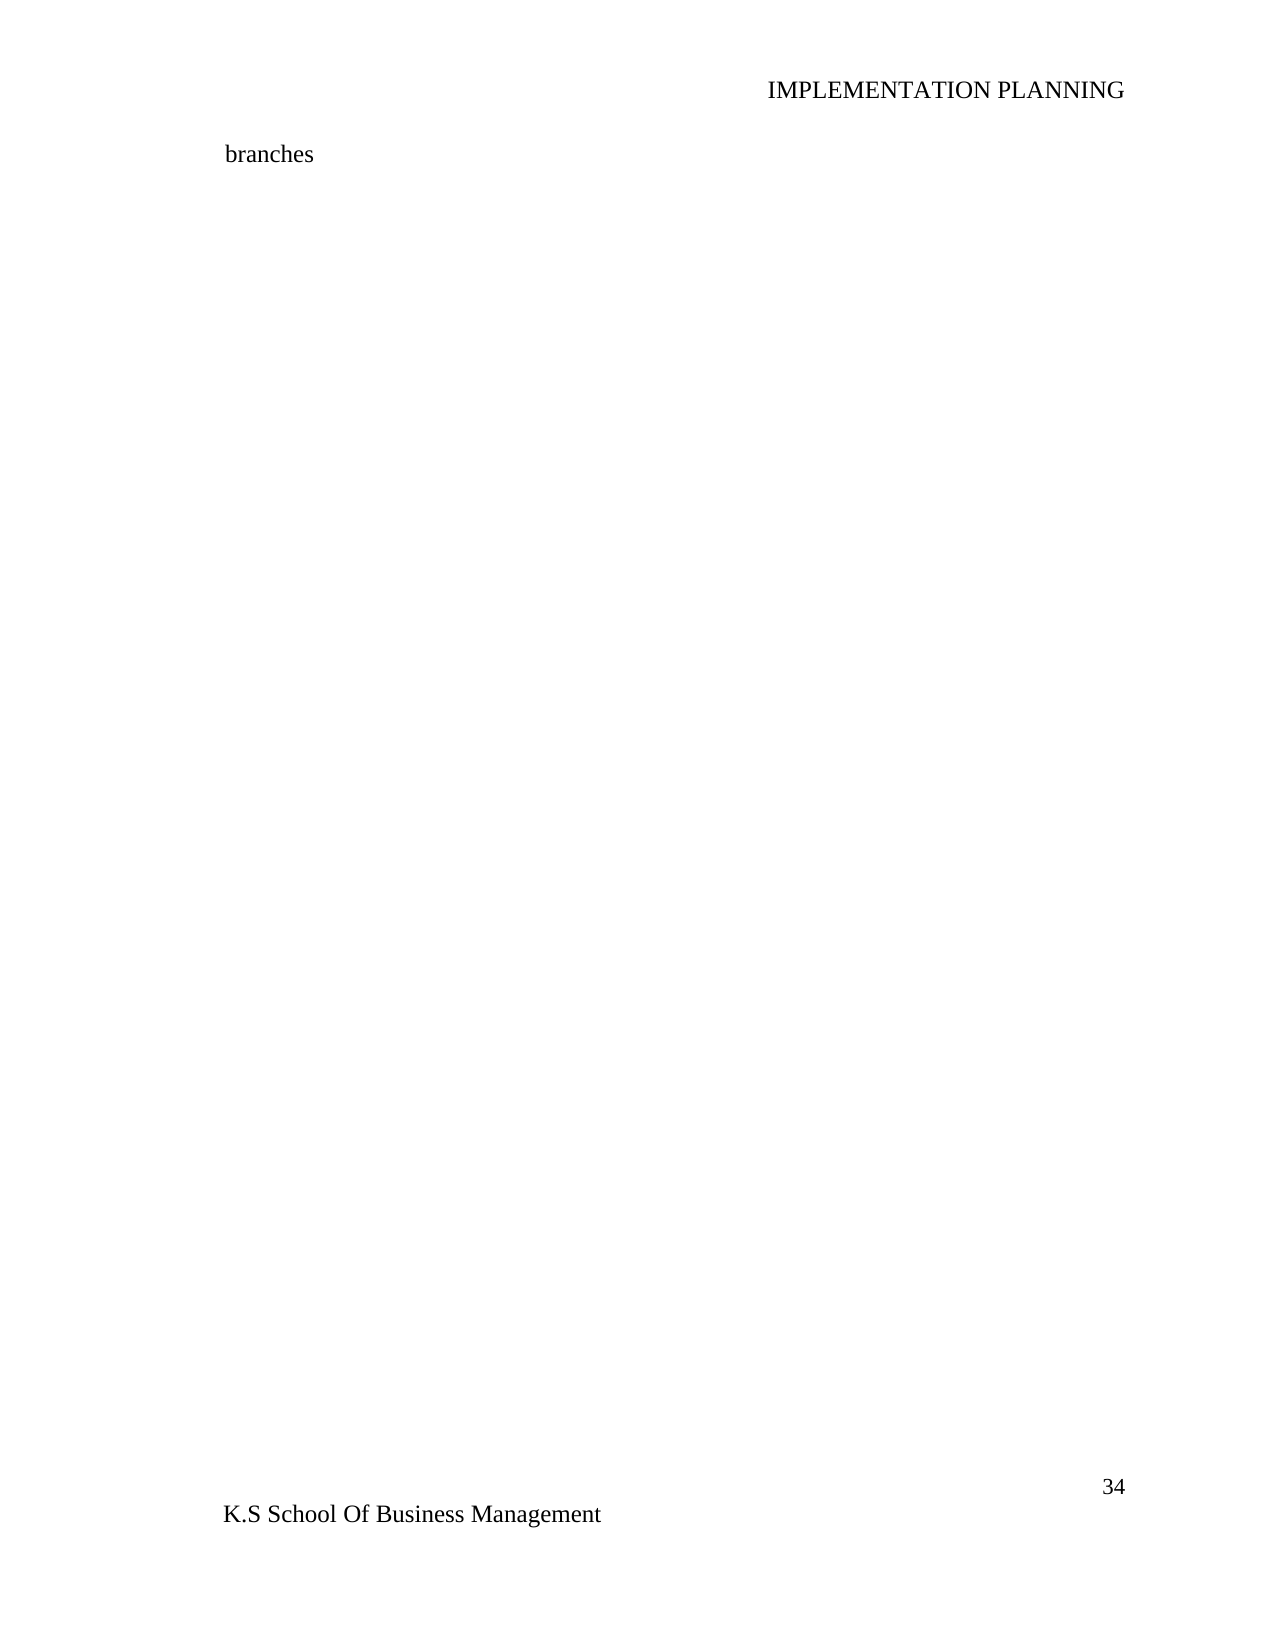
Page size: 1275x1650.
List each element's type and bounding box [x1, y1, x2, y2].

text [225, 139, 1125, 168]
